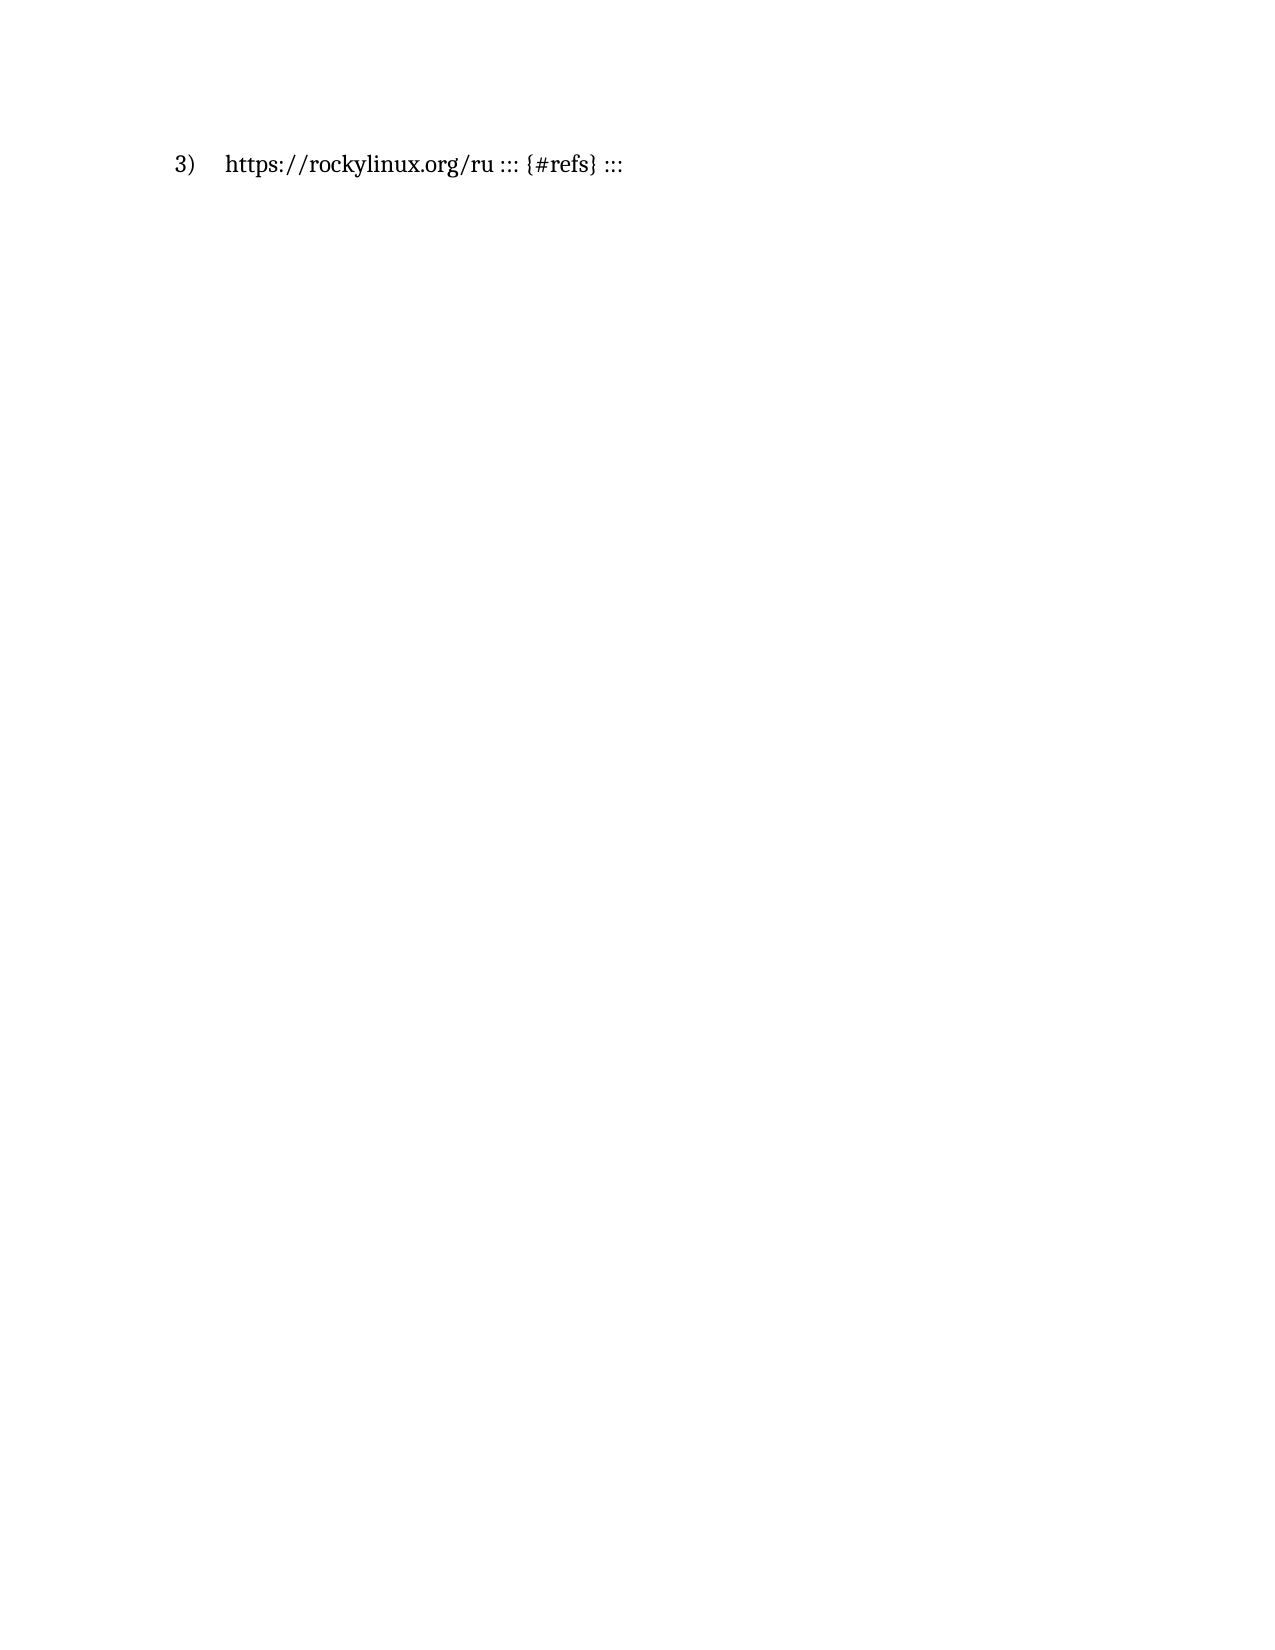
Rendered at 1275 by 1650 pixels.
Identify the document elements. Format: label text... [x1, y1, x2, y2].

list https://rockylinux.org/ru ::: {#refs} ::: [175, 150, 1125, 179]
